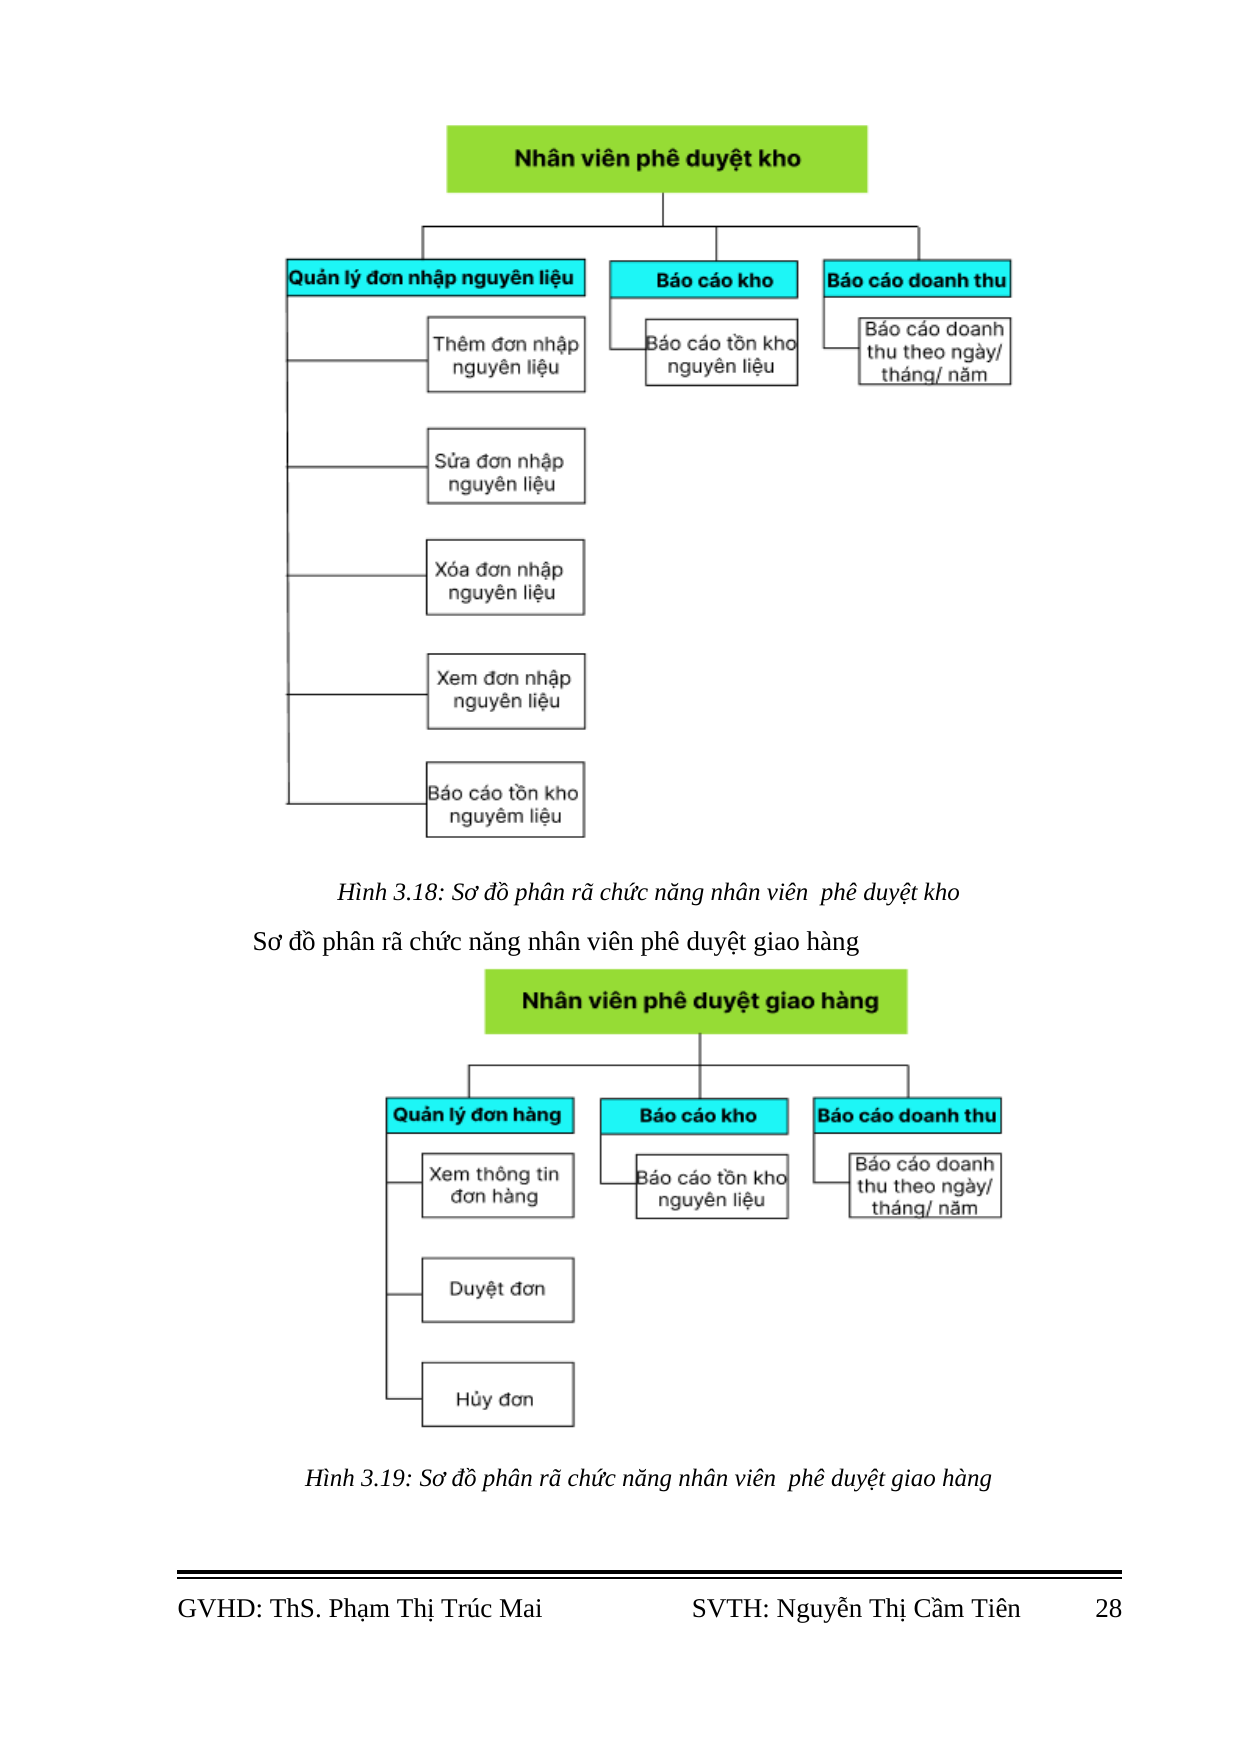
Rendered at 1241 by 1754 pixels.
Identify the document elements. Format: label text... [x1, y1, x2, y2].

text Hình 3.19: Sơ đồ phân rã chức năng nhân viên phê duyệt giao hàng [177, 1463, 1122, 1492]
text Hình 3.18: Sơ đồ phân rã chức năng nhân viên phê duyệt kho [177, 877, 1122, 906]
picture [364, 968, 1010, 1436]
text Sơ đồ phân rã chức năng nhân viên phê duyệt giao hàng [177, 925, 1122, 956]
picture [276, 118, 1024, 850]
